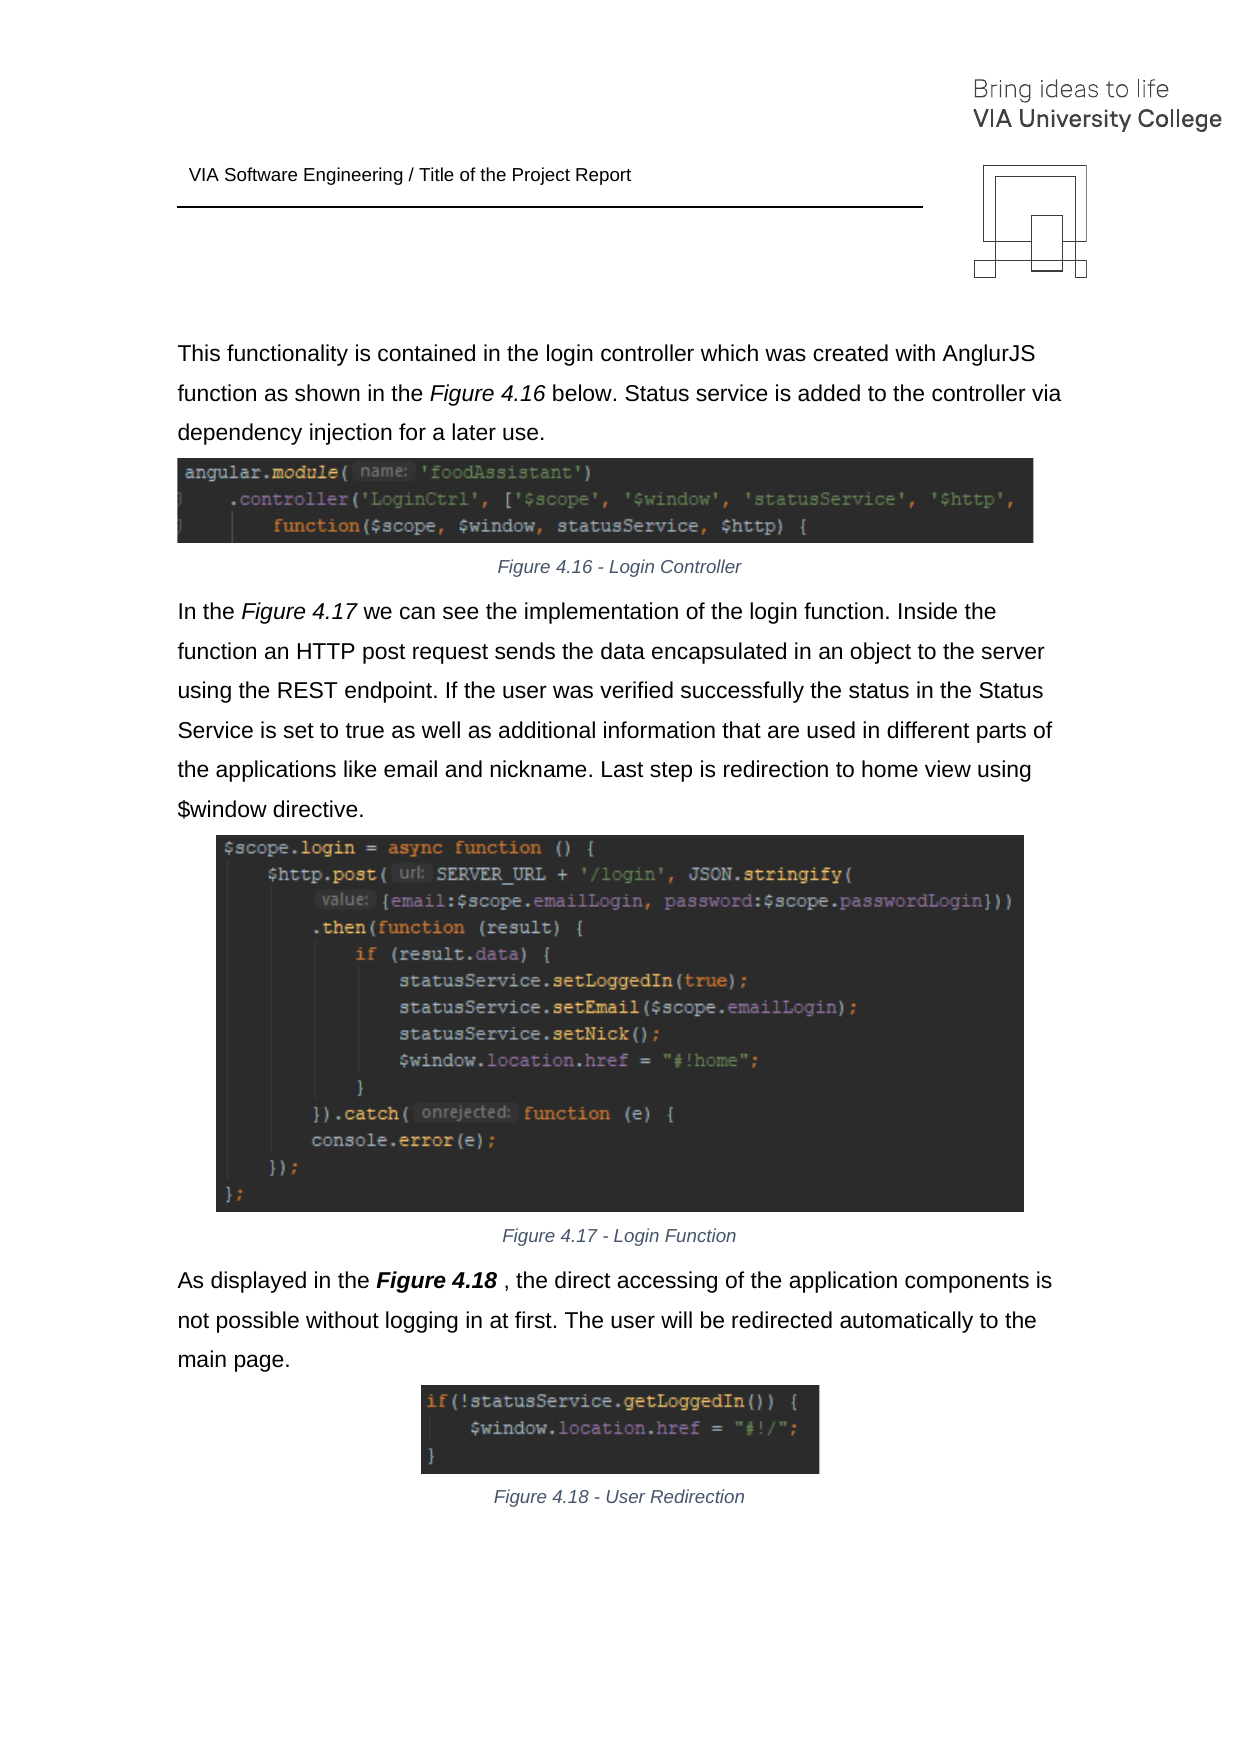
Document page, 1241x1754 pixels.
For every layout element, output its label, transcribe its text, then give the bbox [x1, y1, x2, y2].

picture [421, 1385, 820, 1474]
picture [216, 835, 1024, 1212]
picture [177, 458, 1034, 543]
text In the Figure 4.3 we can see the implementation of the login function. Inside the function an HTTP post request sends the data encapsulated in an object to the server using the REST endpoint. If the user was verified successfully the status in the Status Service is set to true as well as additional information that are used in different parts of the applications like email and nickname. Last step is redirection to home view using $window directive. [177, 598, 1063, 822]
text This functionality is contained in the login controller which was created with AnglurJS function as shown in the Figure 4.2 below. Status service is added to the controller via dependency injection for a later use. [177, 340, 1063, 445]
text As displayed in the Figure 4.4 , the direct accessing of the application components is not possible without logging in at first. The user will be redirected automatically to the main page. [177, 1267, 1063, 1373]
